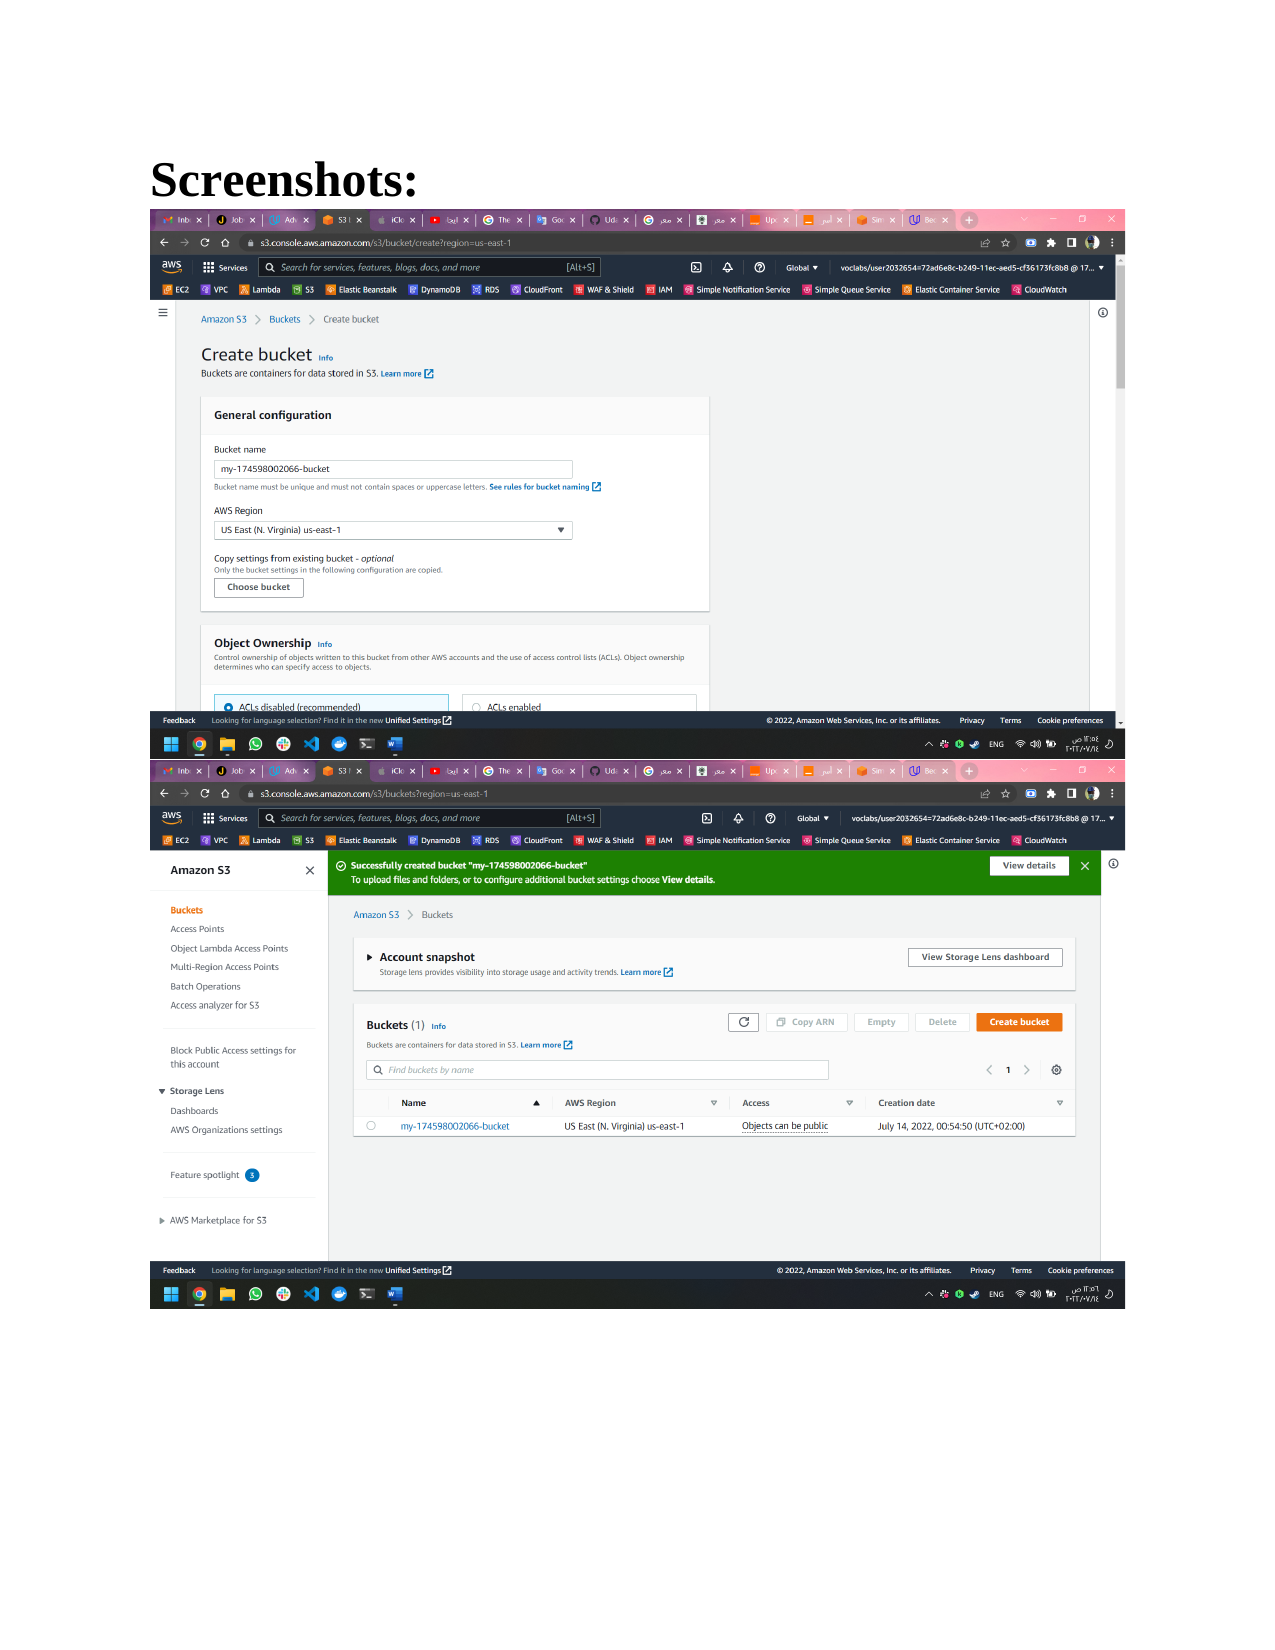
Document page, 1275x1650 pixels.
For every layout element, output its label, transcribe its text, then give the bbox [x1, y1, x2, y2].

text Screenshots: [150, 150, 1125, 209]
picture [150, 760, 1125, 1309]
picture [150, 209, 1125, 759]
